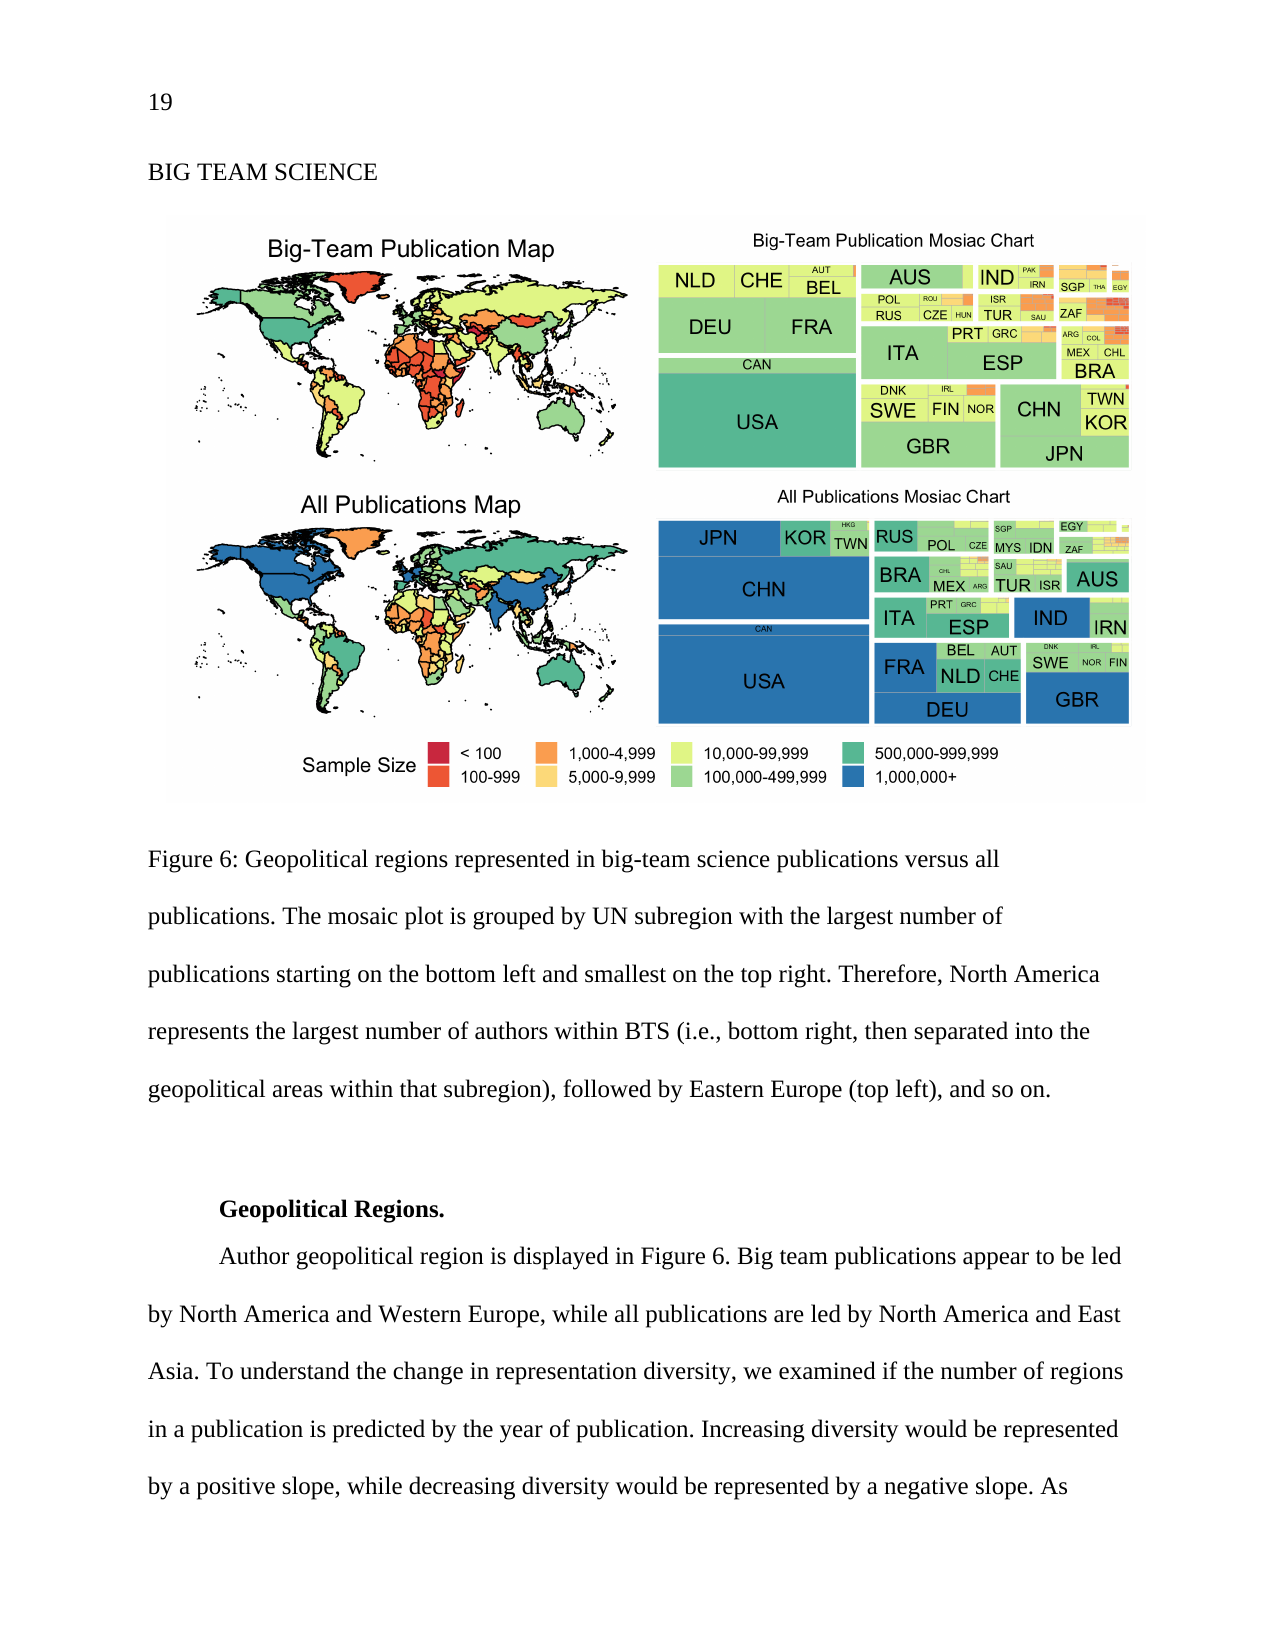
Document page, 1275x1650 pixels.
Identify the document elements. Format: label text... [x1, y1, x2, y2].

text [148, 1241, 1127, 1500]
subtitle Geopolitical Regions. [148, 1194, 1127, 1222]
text Figure 6: Geopolitical regions represented in big-team science publications versus all publications. The mosaic plot is grouped by UN subregion with the largest number of publications starting on the bottom left and smallest on the top right. Therefore, North America represents the largest number of authors within BTS (i.e., bottom right, then separated into the geopolitical areas within that subregion), followed by Eastern Europe (top left), and so on. [148, 844, 1127, 1102]
picture [166, 215, 1146, 803]
